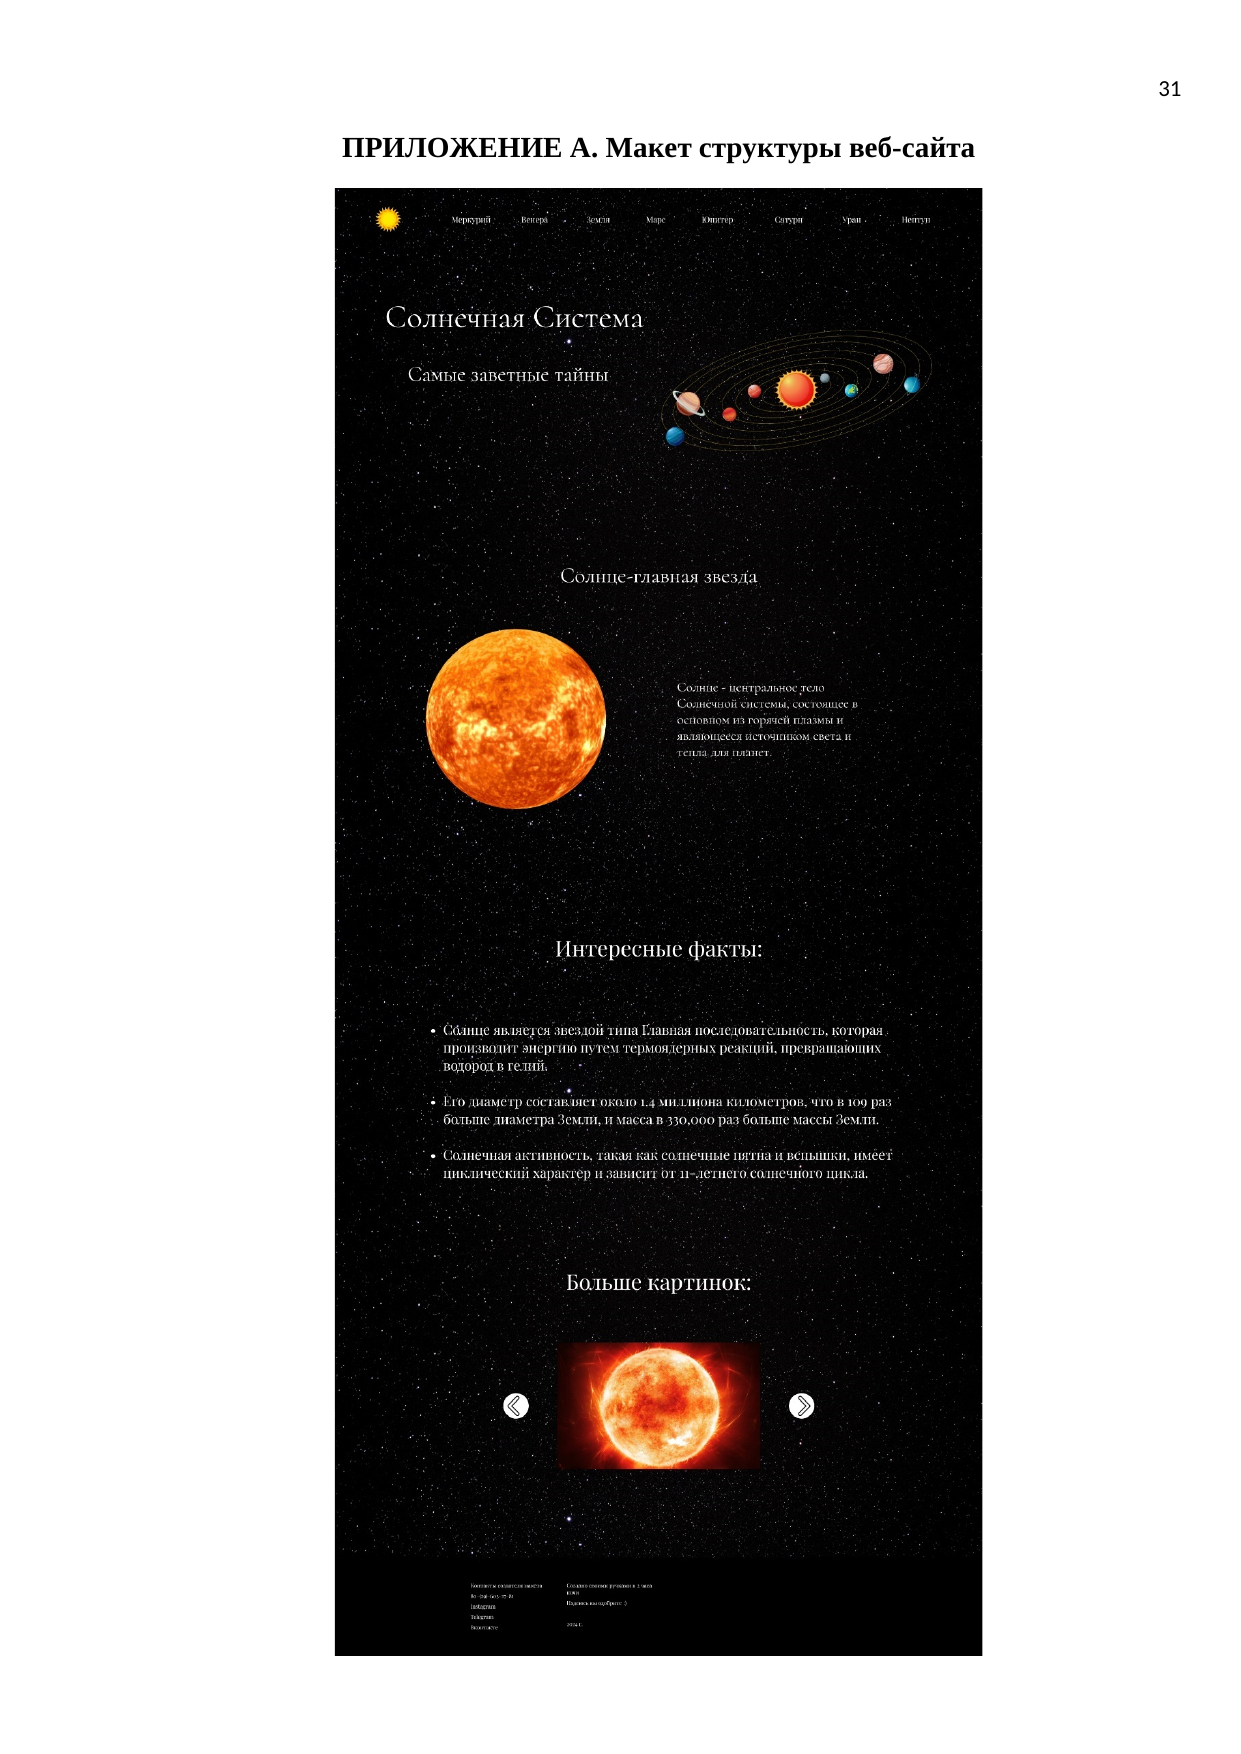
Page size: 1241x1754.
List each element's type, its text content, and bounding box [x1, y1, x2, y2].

picture [334, 188, 983, 1656]
text ПРИЛОЖЕНИЕ А. Макет структуры веб-сайта [136, 130, 1181, 163]
